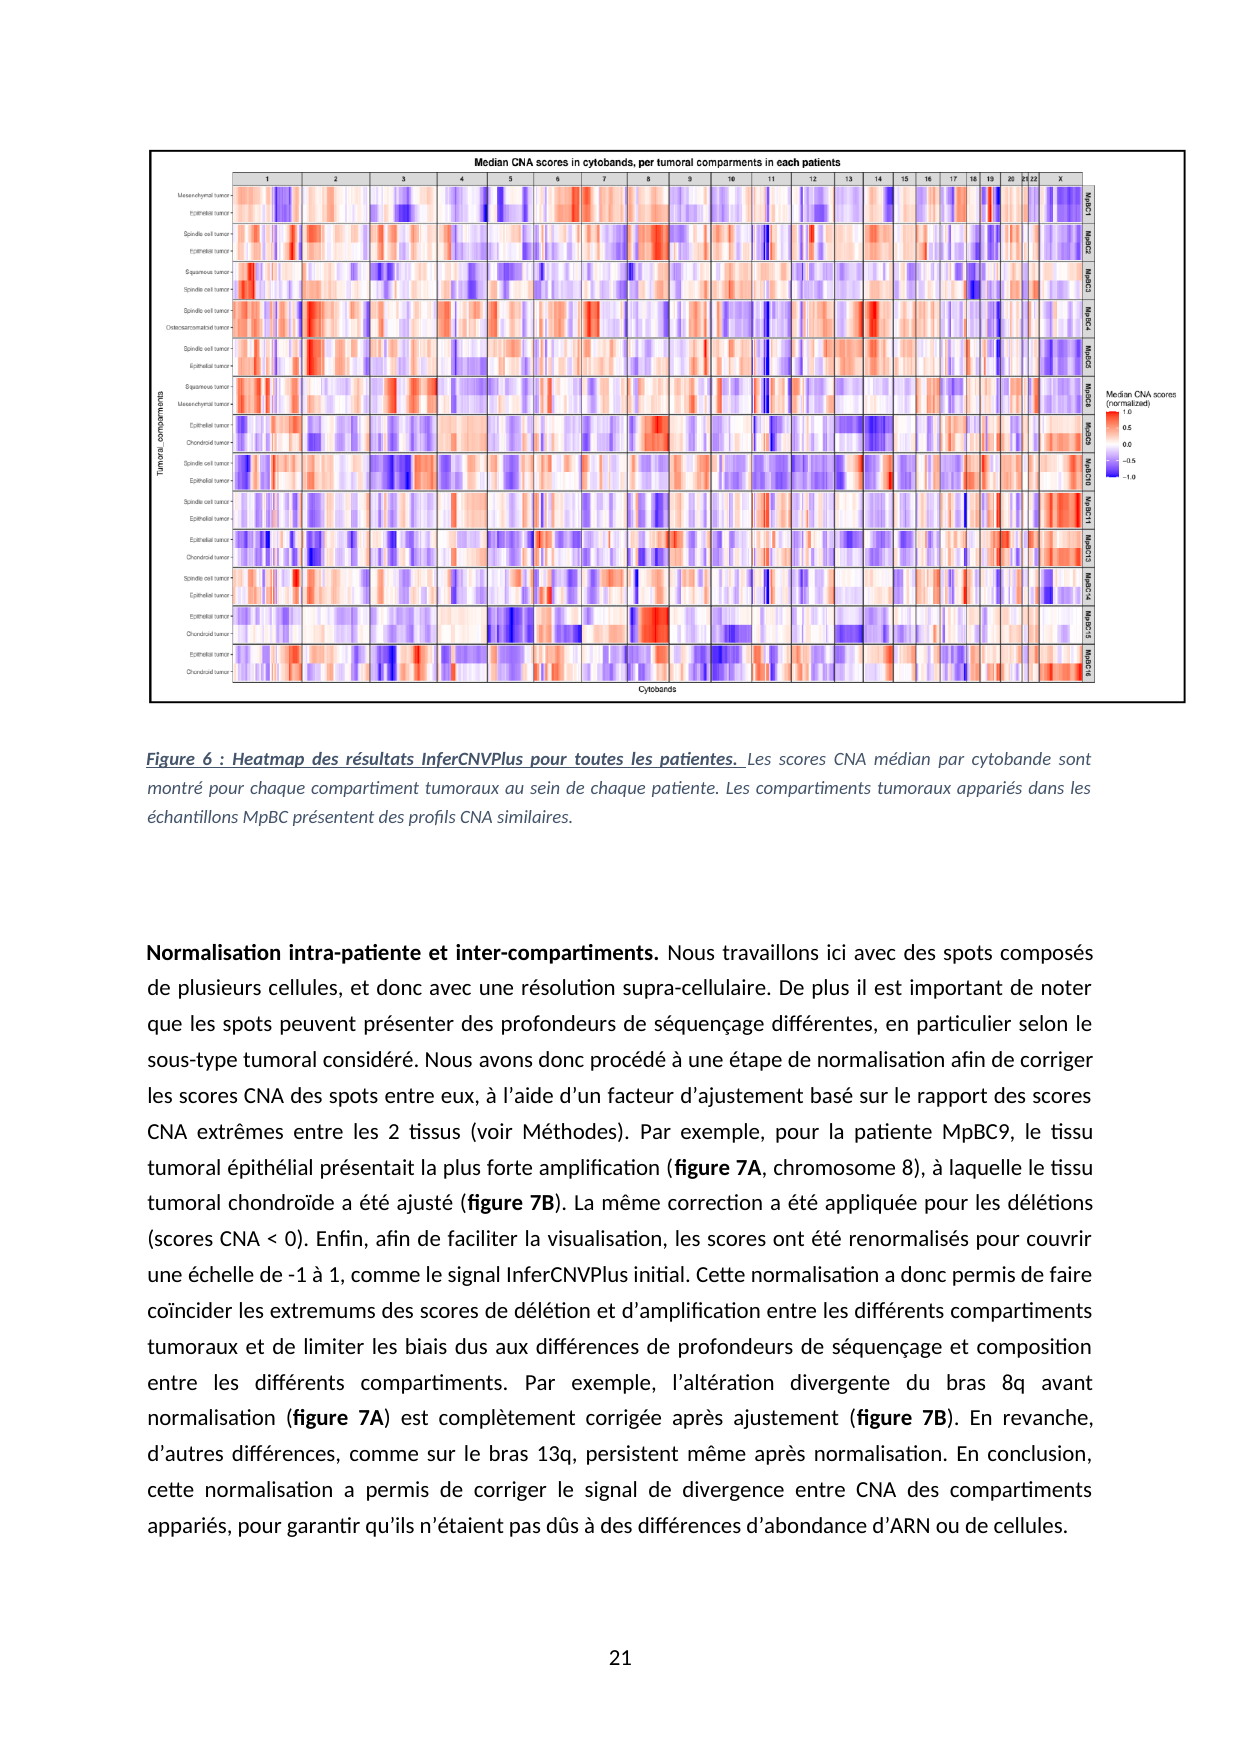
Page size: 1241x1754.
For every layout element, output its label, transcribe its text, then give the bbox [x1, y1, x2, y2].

picture [146, 147, 1187, 706]
text Normalisation intra-patiente et inter-compartiments. Nous travaillons ici avec des spots composés de plusieurs cellules, et donc avec une résolution supra-cellulaire. De plus il est important de noter que les spots peuvent présenter des profondeurs de séquençage différentes, en particulier selon le sous-type tumoral considéré. Nous avons donc procédé à une étape de normalisation afin de corriger les scores CNA des spots entre eux, à l’aide d’un facteur d’ajustement basé sur le rapport des scores CNA extrêmes entre les 2 tissus (voir Méthodes). Par exemple, pour la patiente MpBC9, le tissu tumoral épithélial présentait la plus forte amplification (figure 7A, chromosome 8), à laquelle le tissu tumoral chondroïde a été ajusté (figure 7B). La même correction a été appliquée pour les délétions (scores CNA < 0). Enfin, afin de faciliter la visualisation, les scores ont été renormalisés pour couvrir une échelle de -1 à 1, comme le signal InferCNVPlus initial. Cette normalisation a donc permis de faire coïncider les extremums des scores de délétion et d’amplification entre les différents compartiments tumoraux et de limiter les biais dus aux différences de profondeurs de séquençage et composition entre les différents compartiments. Par exemple, l’altération divergente du bras 8q avant normalisation (figure 7A) est complètement corrigée après ajustement (figure 7B). En revanche, d’autres différences, comme sur le bras 13q, persistent même après normalisation. En conclusion, cette normalisation a permis de corriger le signal de divergence entre CNA des compartiments appariés, pour garantir qu’ils n’étaient pas dûs à des différences d’abondance d’ARN ou de cellules. [146, 938, 1094, 1539]
text Figure 6 : Heatmap des résultats InferCNVPlus pour toutes les patientes. Les scores CNA médian par cytobande sont montré pour chaque compartiment tumoraux au sein de chaque patiente. Les compartiments tumoraux appariés dans les échantillons MpBC présentent des profils CNA similaires. [146, 747, 1094, 828]
